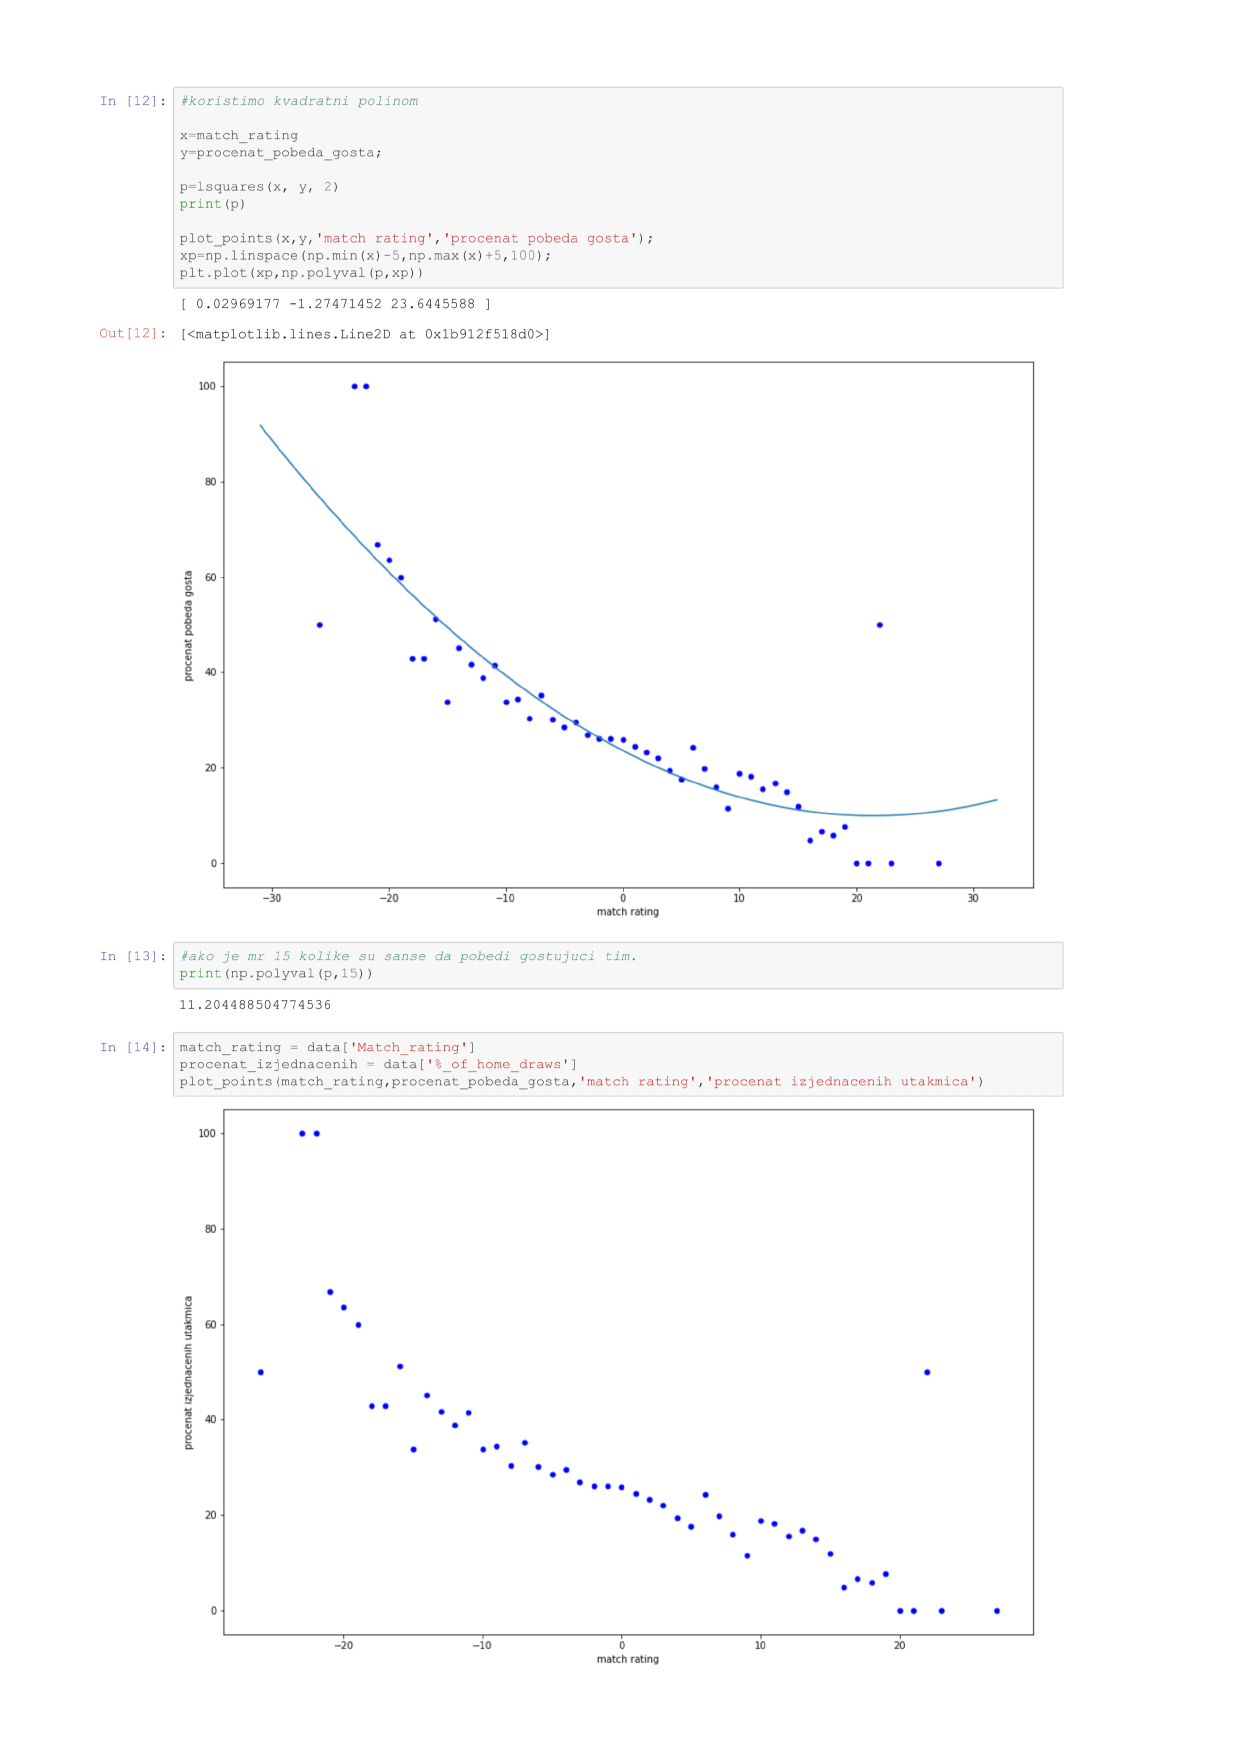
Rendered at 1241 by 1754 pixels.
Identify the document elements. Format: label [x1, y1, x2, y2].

picture [75, 75, 1078, 1679]
